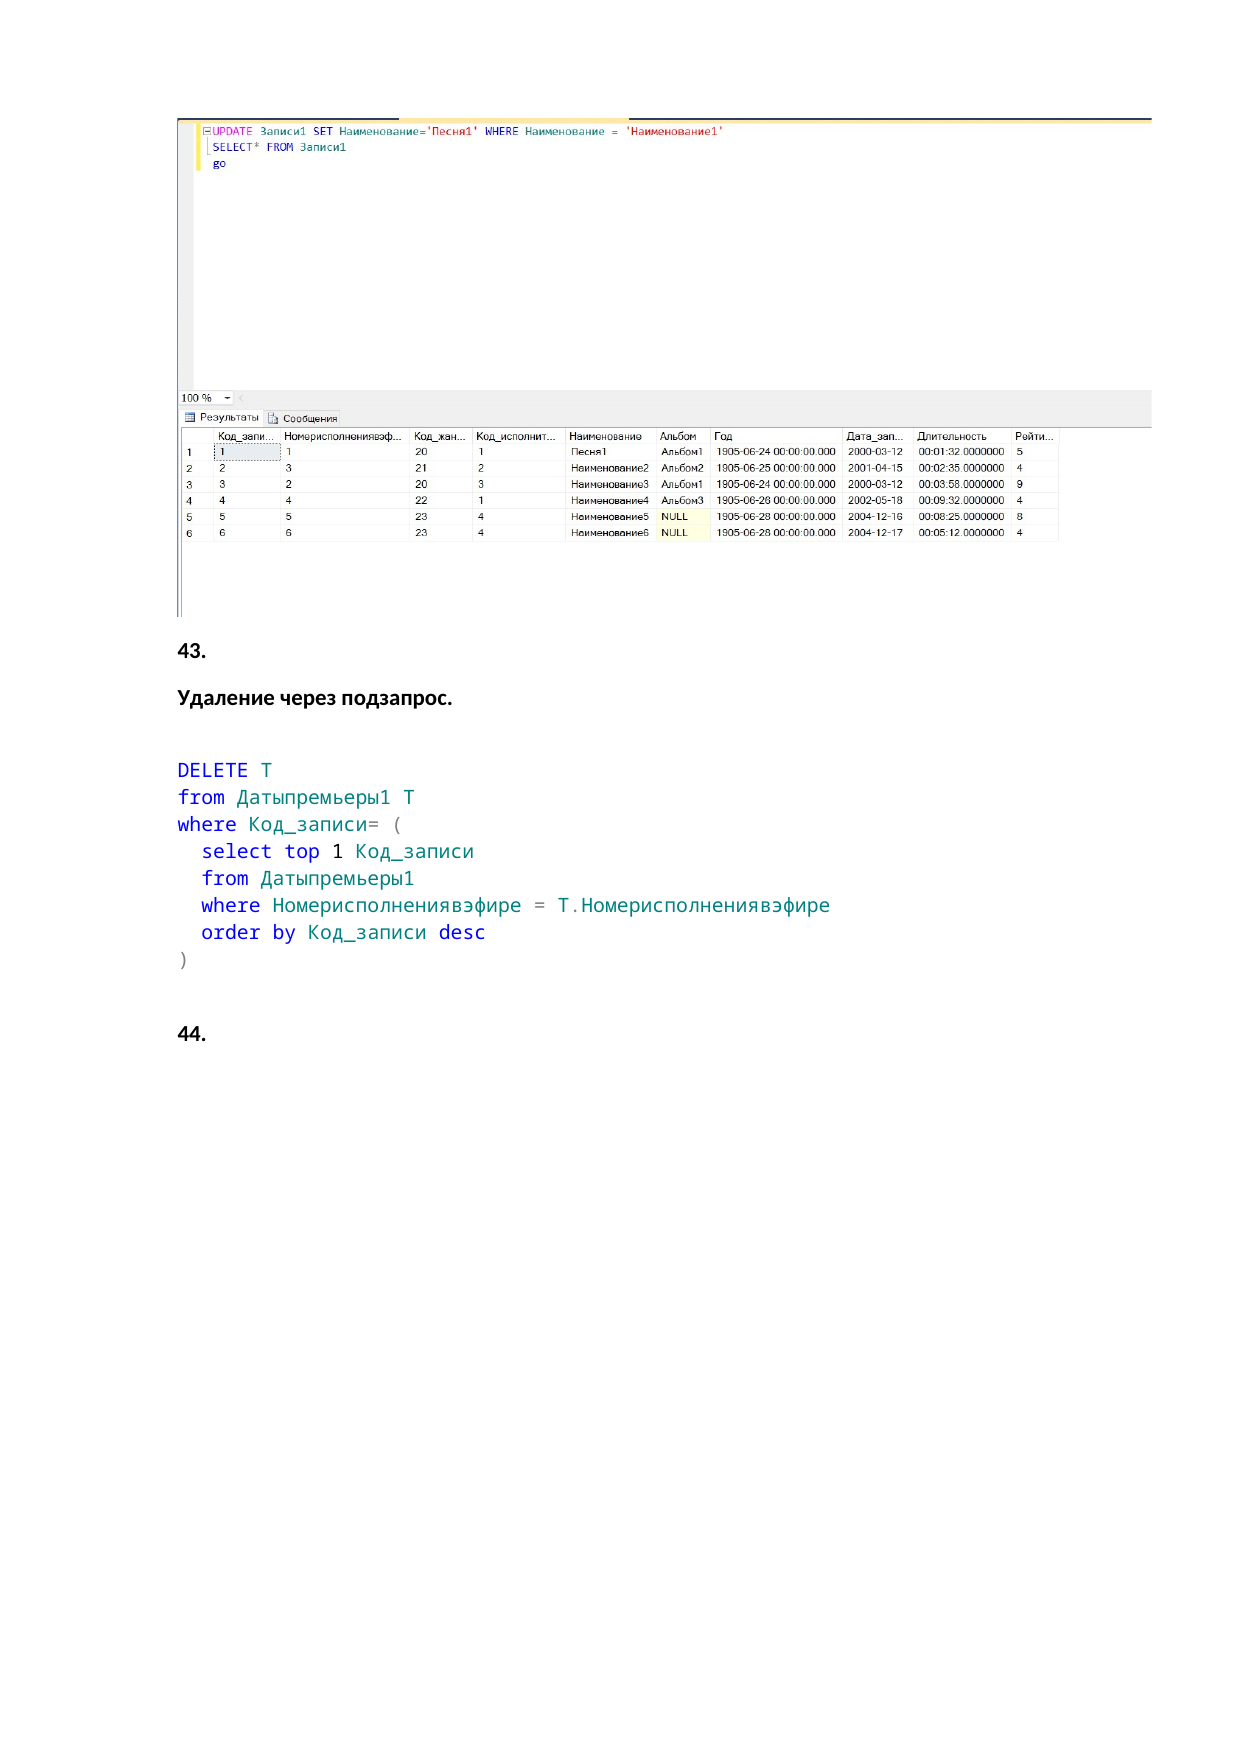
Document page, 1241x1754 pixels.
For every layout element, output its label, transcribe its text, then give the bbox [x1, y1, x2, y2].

text ) [177, 945, 1152, 972]
text from Датыпремьеры1 [177, 864, 1152, 891]
text where Номерисполнениявэфире = T.Номерисполнениявэфире [177, 891, 1152, 918]
text select top 1 Код_записи [177, 837, 1152, 864]
text Удаление через подзапрос. [177, 683, 1152, 711]
picture [177, 118, 1152, 617]
text DELETE T [177, 756, 1152, 783]
text 44. [177, 1019, 1152, 1047]
text from Датыпремьеры1 T [177, 783, 1152, 810]
text where Код_записи= ( [177, 810, 1152, 837]
text 43. [177, 636, 1152, 664]
text order by Код_записи desc [177, 918, 1152, 945]
